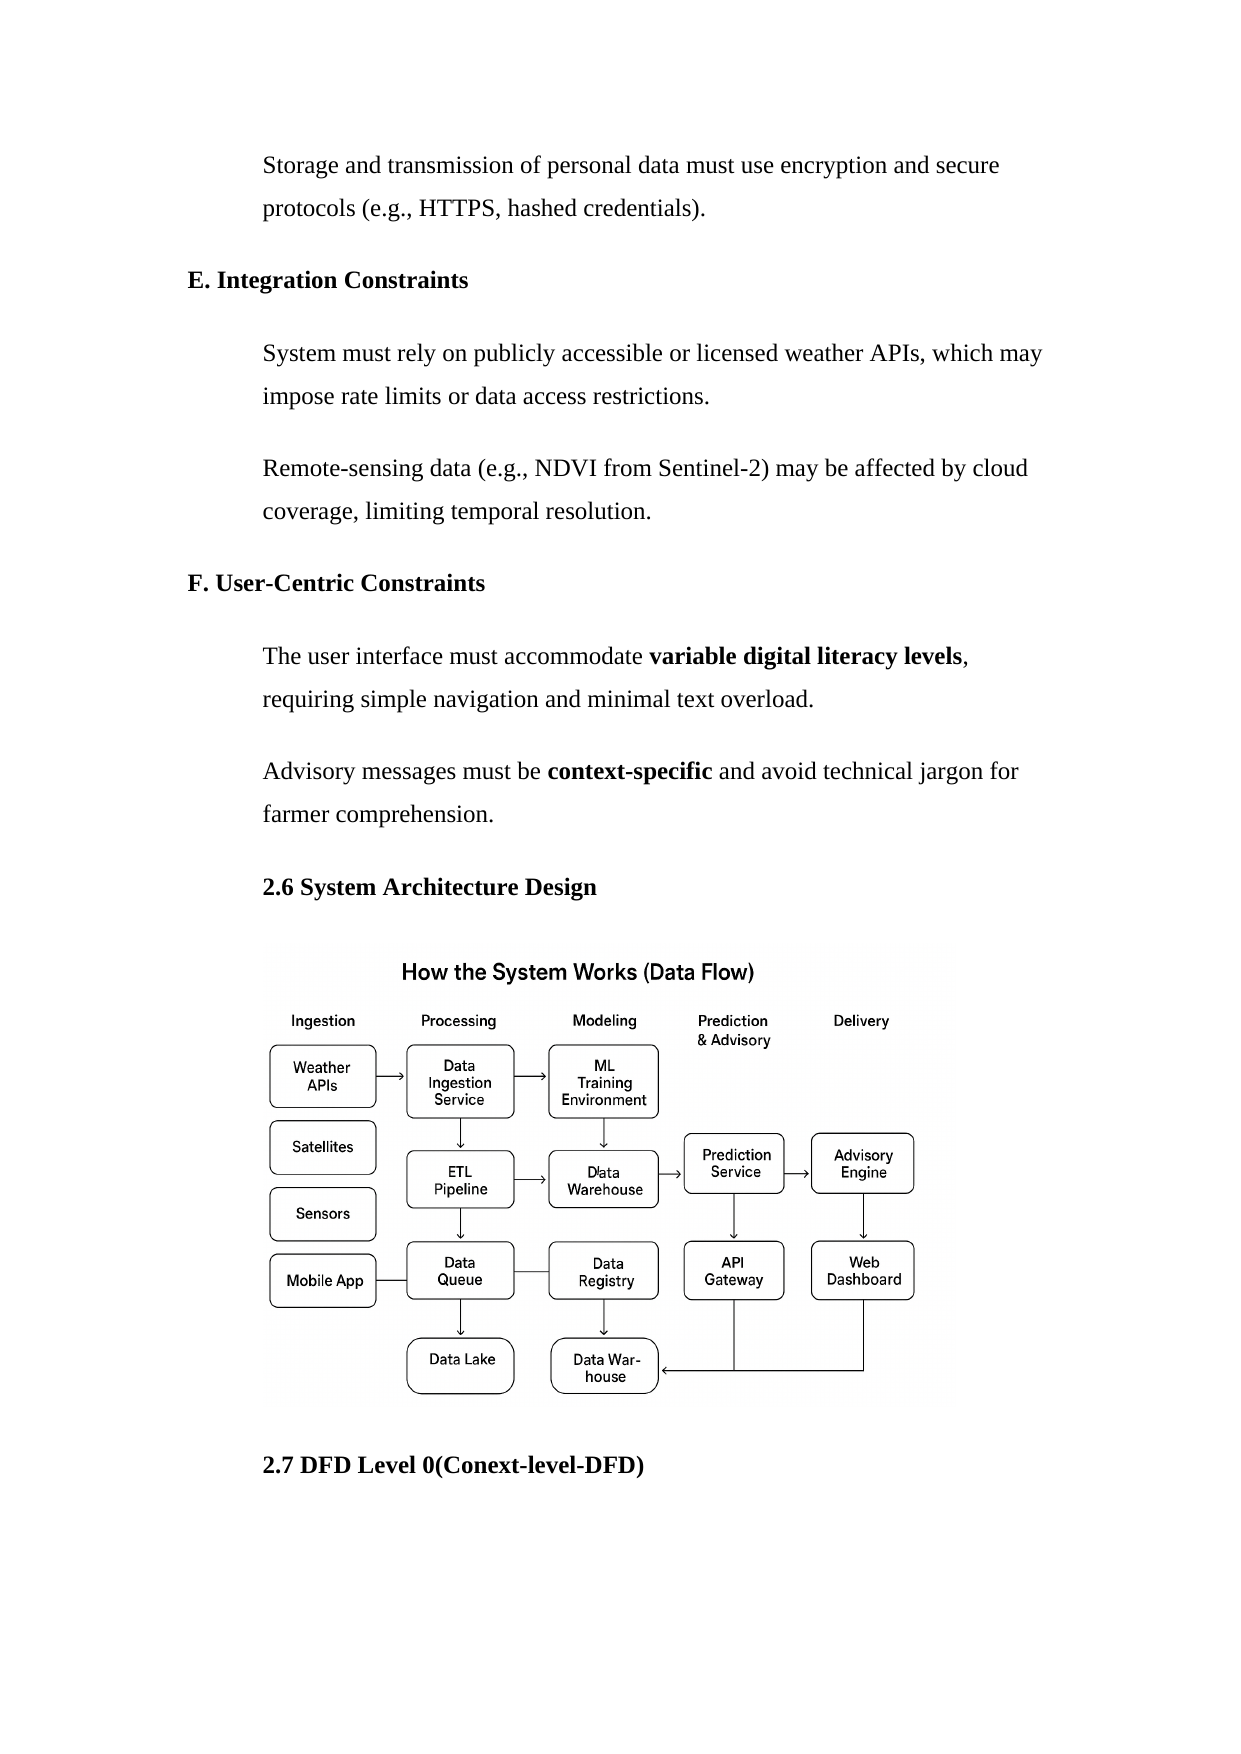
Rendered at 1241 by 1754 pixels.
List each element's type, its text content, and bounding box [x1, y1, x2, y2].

text Remote-sensing data (e.g., NDVI from Sentinel-2) may be affected by cloud coverage, limiting temporal resolution. [262, 453, 1053, 525]
text 2.6 System Architecture Design [262, 872, 1053, 900]
text 2.7 DFD Level 0(Conext-level-DFD) [262, 1450, 1053, 1479]
subtitle F. User-Centric Constraints [187, 568, 1053, 597]
picture [262, 943, 956, 1407]
text System must rely on publicly accessible or licensed weather APIs, which may impose rate limits or data access restrictions. [262, 338, 1053, 409]
text The user interface must accommodate variable digital literacy levels, requiring simple navigation and minimal text overload. [262, 641, 1053, 713]
text Storage and transmission of personal data must use encryption and secure protocols (e.g., HTTPS, hashed credentials). [262, 150, 1053, 222]
subtitle E. Integration Constraints [187, 265, 1053, 294]
text Advisory messages must be context-specific and avoid technical jargon for farmer comprehension. [262, 756, 1053, 828]
